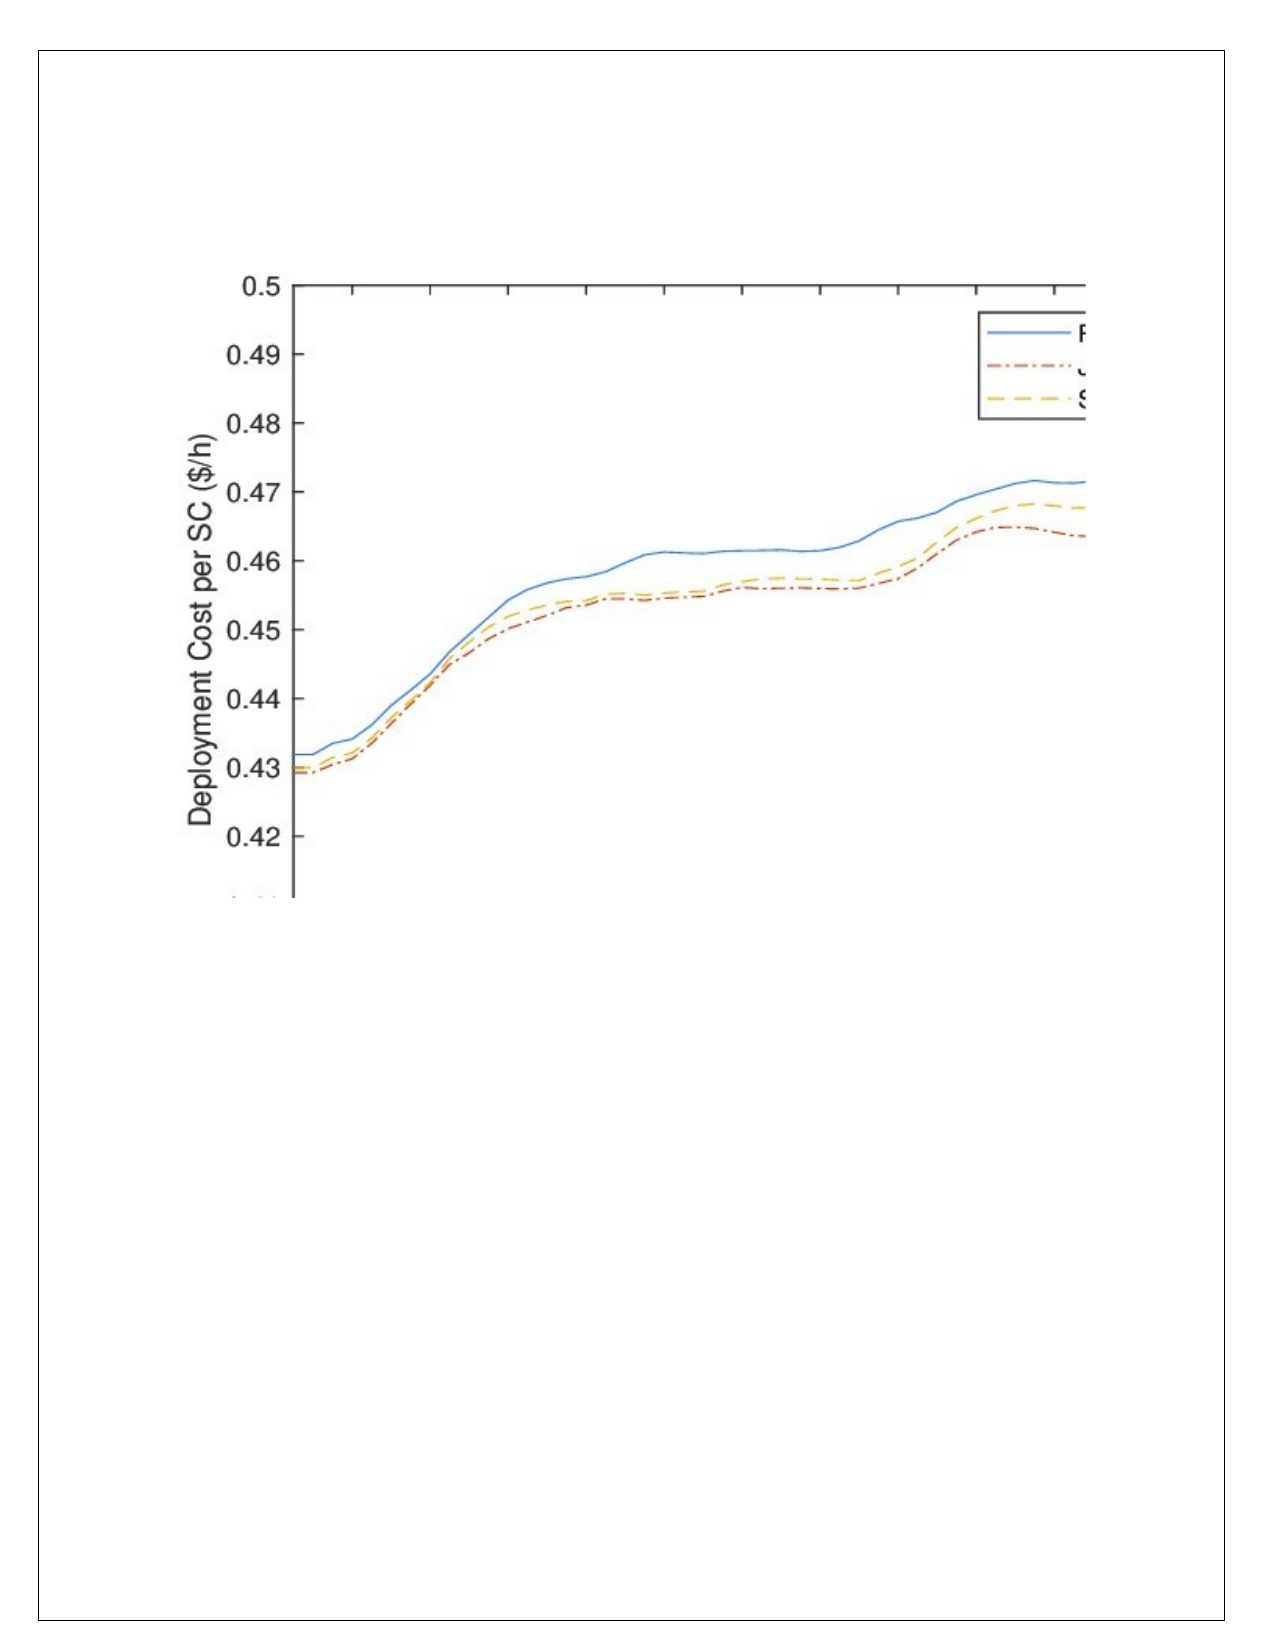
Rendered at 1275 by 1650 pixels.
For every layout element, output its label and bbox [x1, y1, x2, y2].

picture [178, 272, 1086, 898]
